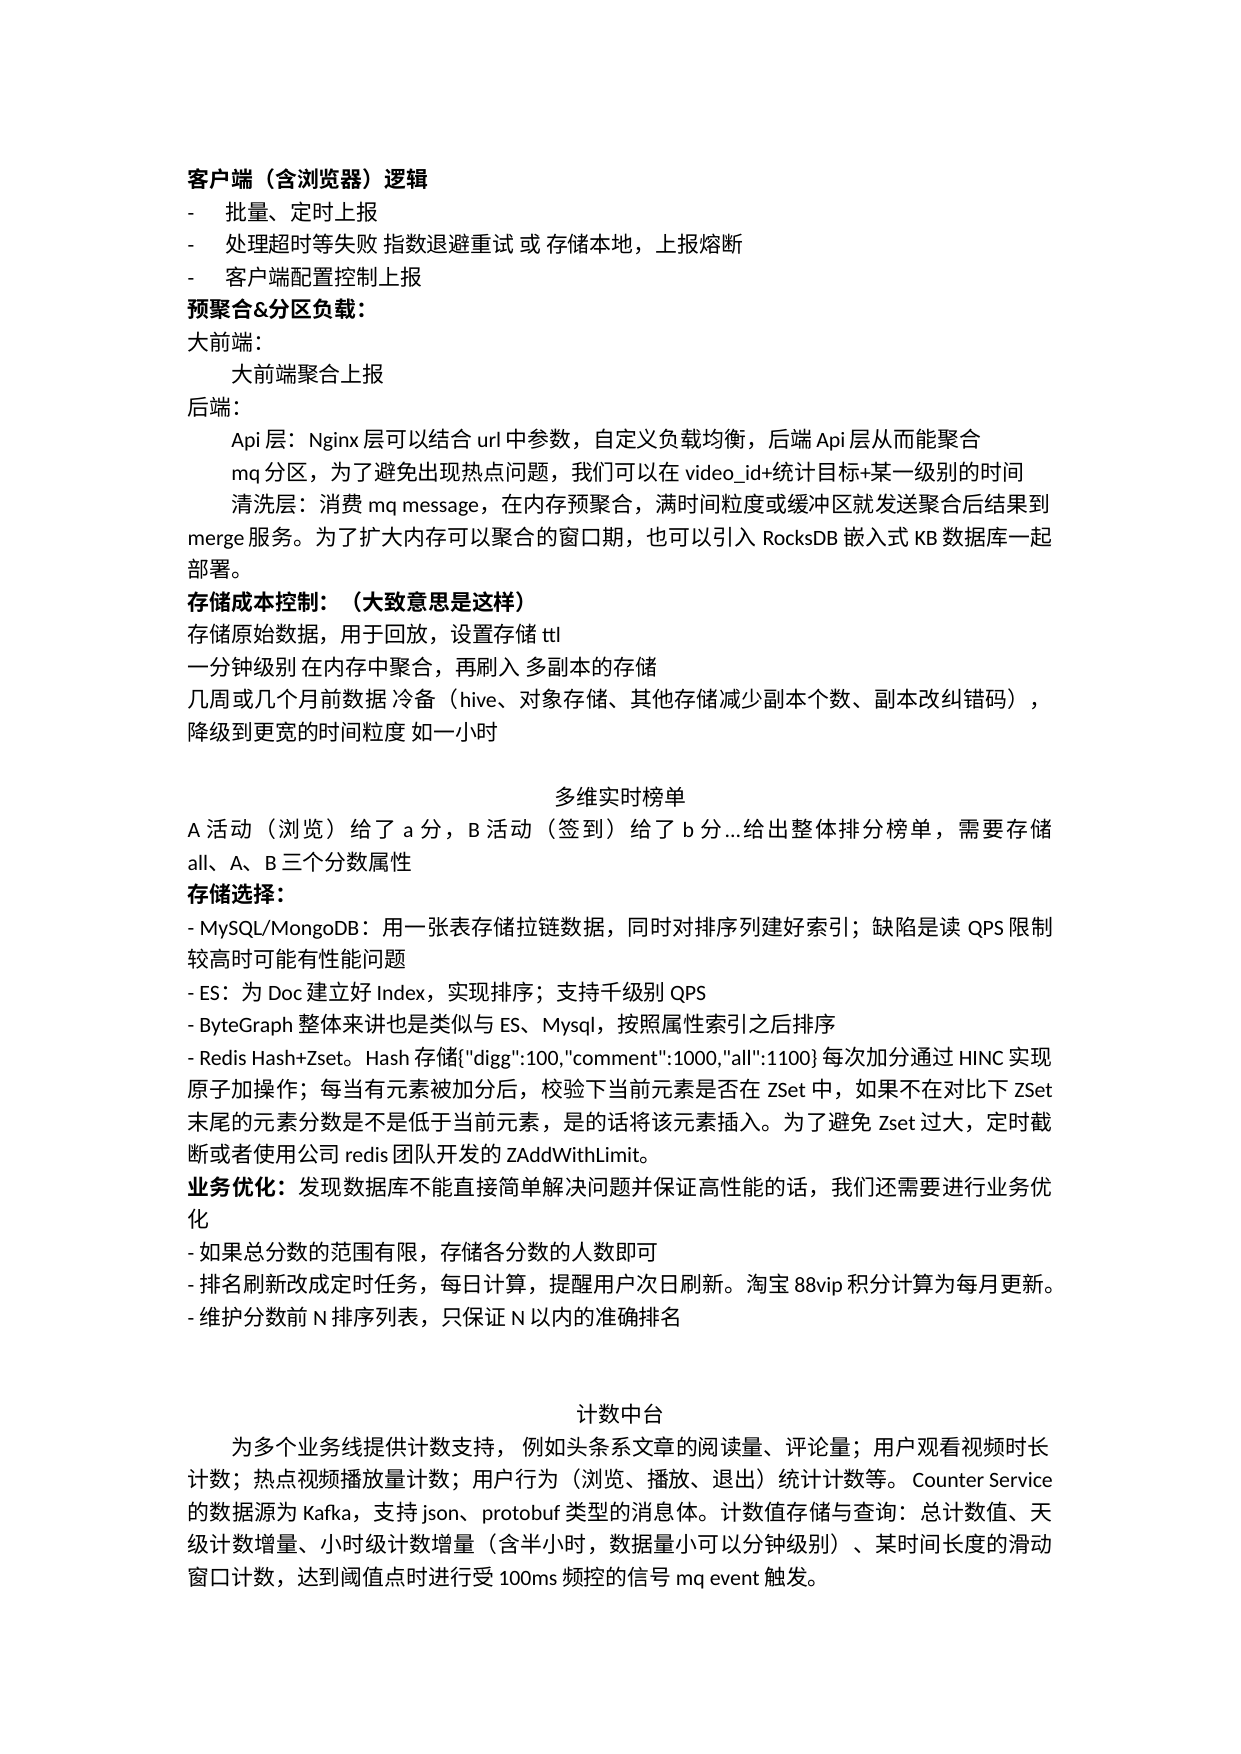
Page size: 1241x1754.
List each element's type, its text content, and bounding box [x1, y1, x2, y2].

text - 如果总分数的范围有限，存储各分数的人数即可 [187, 1234, 1053, 1267]
text 计数中台 [187, 1397, 1053, 1429]
text mq分区，为了避免出现热点问题，我们可以在 video_id+统计目标+某一级别的时间 [187, 454, 1053, 487]
text A活动（浏览）给了a分，B活动（签到）给了b分...给出整体排分榜单，需要存储all、A、B三个分数属性 [187, 812, 1053, 877]
text - 排名刷新改成定时任务，每日计算，提醒用户次日刷新。淘宝88vip积分计算为每月更新。 [187, 1267, 1053, 1299]
text 几周或几个月前数据 冷备（hive、对象存储、其他存储减少副本个数、副本改纠错码），降级到更宽的时间粒度 如一小时 [187, 682, 1053, 747]
text 多维实时榜单 [187, 779, 1053, 812]
list 客户端配置控制上报 [187, 259, 1053, 292]
text - ES：为Doc建立好Index，实现排序；支持千级别QPS [187, 974, 1053, 1007]
text 业务优化：发现数据库不能直接简单解决问题并保证高性能的话，我们还需要进行业务优化 [187, 1169, 1053, 1234]
text 大前端： [187, 324, 1053, 357]
text 一分钟级别 在内存中聚合，再刷入 多副本的存储 [187, 649, 1053, 682]
text 清洗层：消费mq message，在内存预聚合，满时间粒度或缓冲区就发送聚合后结果到merge服务。为了扩大内存可以聚合的窗口期，也可以引入RocksDB 嵌入式KB数据库一起部署。 [187, 487, 1053, 584]
text - MySQL/MongoDB：用一张表存储拉链数据，同时对排序列建好索引；缺陷是读QPS限制较高时可能有性能问题 [187, 909, 1053, 974]
list 处理超时等失败 指数退避重试 或 存储本地，上报熔断 [187, 227, 1053, 259]
text 存储选择： [187, 877, 1053, 909]
text Api层：Nginx层可以结合url中参数，自定义负载均衡，后端Api层从而能聚合 [187, 422, 1053, 454]
text 大前端聚合上报 [187, 357, 1053, 389]
text 客户端（含浏览器）逻辑 [187, 162, 1053, 194]
text 为多个业务线提供计数支持， 例如头条系文章的阅读量、评论量；用户观看视频时长计数；热点视频播放量计数；用户行为（浏览、播放、退出）统计计数等。Counter Service的数据源为Kafka，支持json、protobuf类型的消息体。计数值存储与查询：总计数值、天级计数增量、小时级计数增量（含半小时，数据量小可以分钟级别）、某时间长度的滑动窗口计数，达到阈值点时进行受100ms频控的信号mq event触发。 [187, 1429, 1053, 1592]
text 后端： [187, 389, 1053, 422]
text 存储原始数据，用于回放，设置存储ttl [187, 617, 1053, 649]
text 存储成本控制：（大致意思是这样） [187, 584, 1053, 617]
list 批量、定时上报 [187, 194, 1053, 227]
text - 维护分数前N排序列表，只保证N以内的准确排名 [187, 1299, 1053, 1332]
text 预聚合&分区负载： [187, 292, 1053, 324]
text - ByteGraph 整体来讲也是类似与ES、Mysql，按照属性索引之后排序 [187, 1007, 1053, 1039]
text - Redis Hash+Zset。Hash存储{"digg":100,"comment":1000,"all":1100} 每次加分通过 HINC 实现原子加操作；每当有元素被加分后，校验下当前元素是否在 ZSet 中，如果不在对比下ZSet末尾的元素分数是不是低于当前元素，是的话将该元素插入。为了避免Zset过大，定时截断或者使用公司redis团队开发的ZAddWithLimit。 [187, 1039, 1053, 1169]
